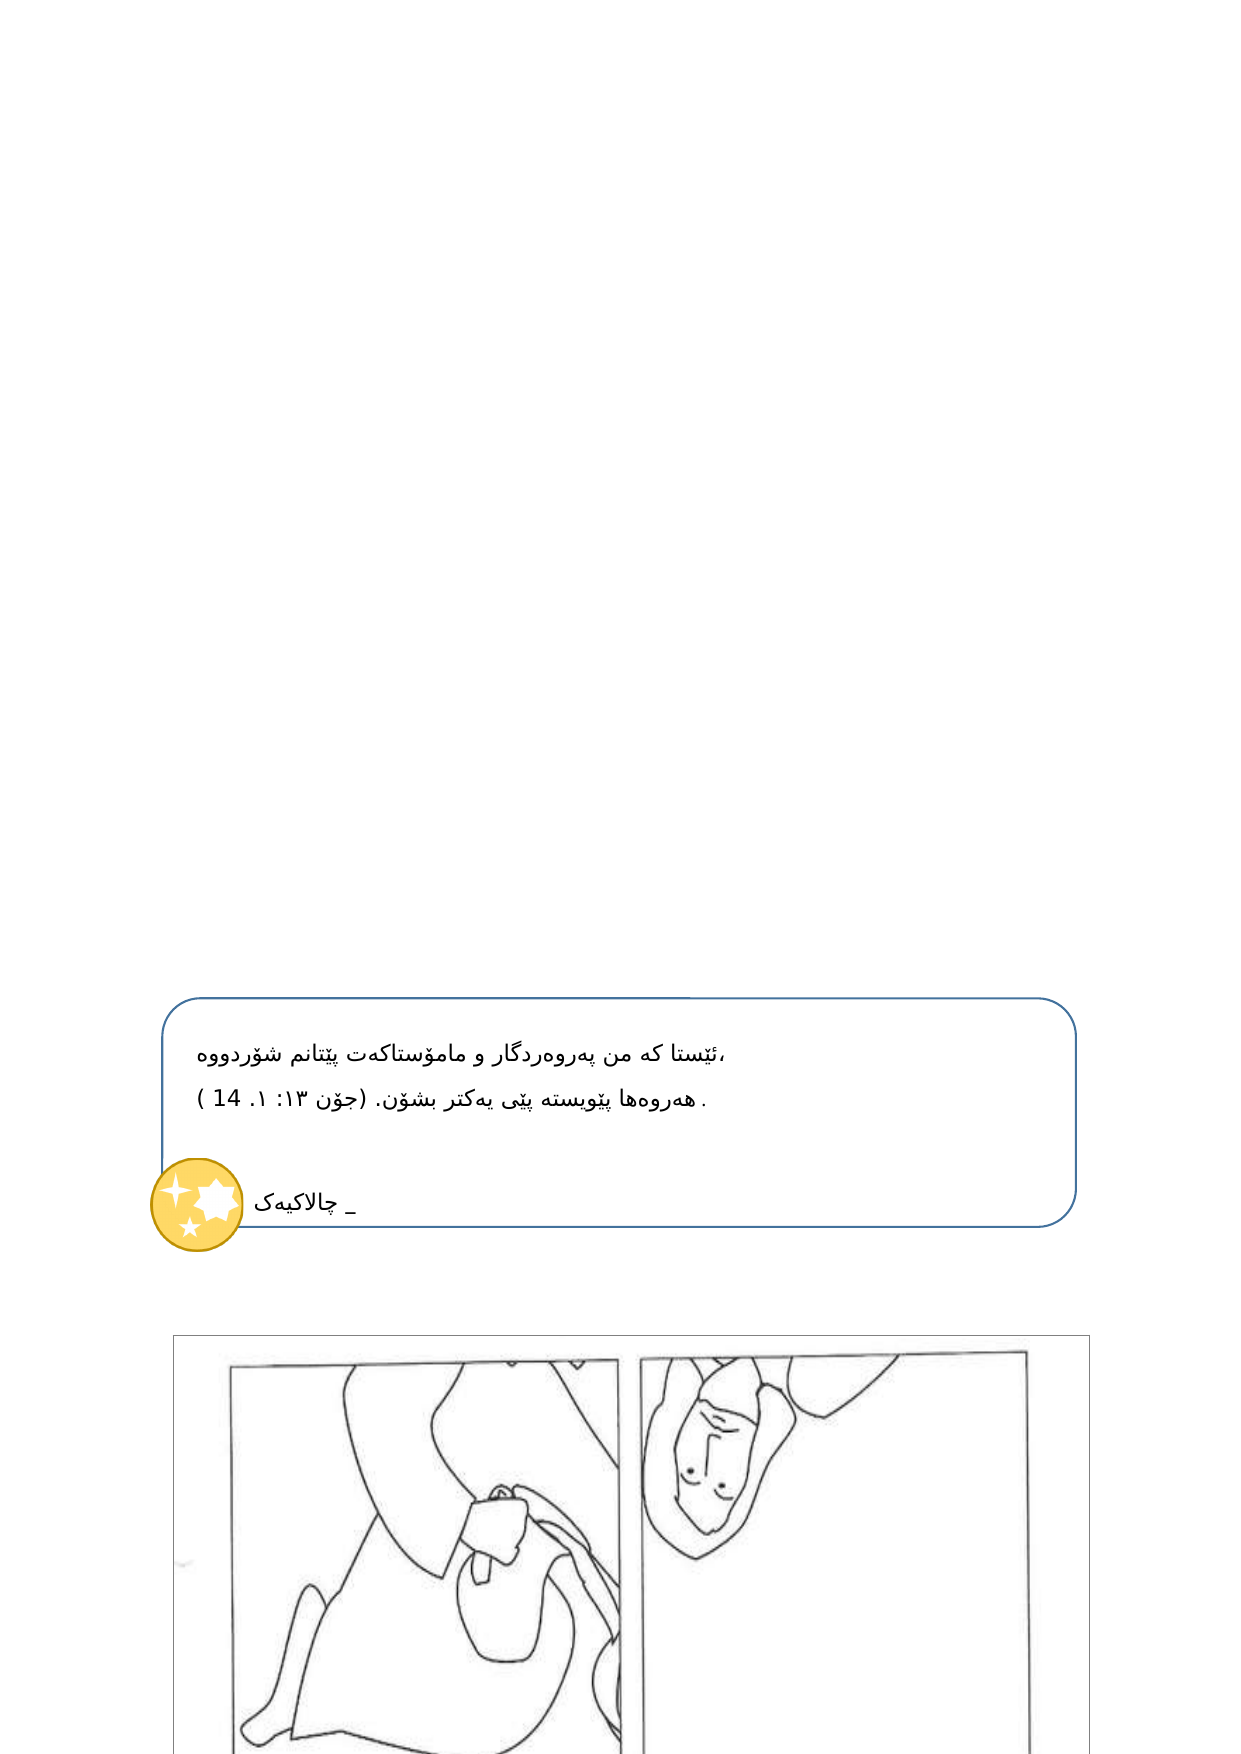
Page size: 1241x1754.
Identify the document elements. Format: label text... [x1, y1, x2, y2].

text ئێستا کە من پەروەردگار و مامۆستاکەت پێتانم شۆردووە، [150, 1040, 1090, 1066]
text هەروەها پێویستە پێی یەکتر بشۆن. (جۆن ١٣: ١. 14 ) . [150, 1085, 1090, 1112]
text چالاکیەک _ [244, 1184, 1090, 1218]
picture [150, 1158, 244, 1252]
picture [174, 1336, 1089, 1754]
